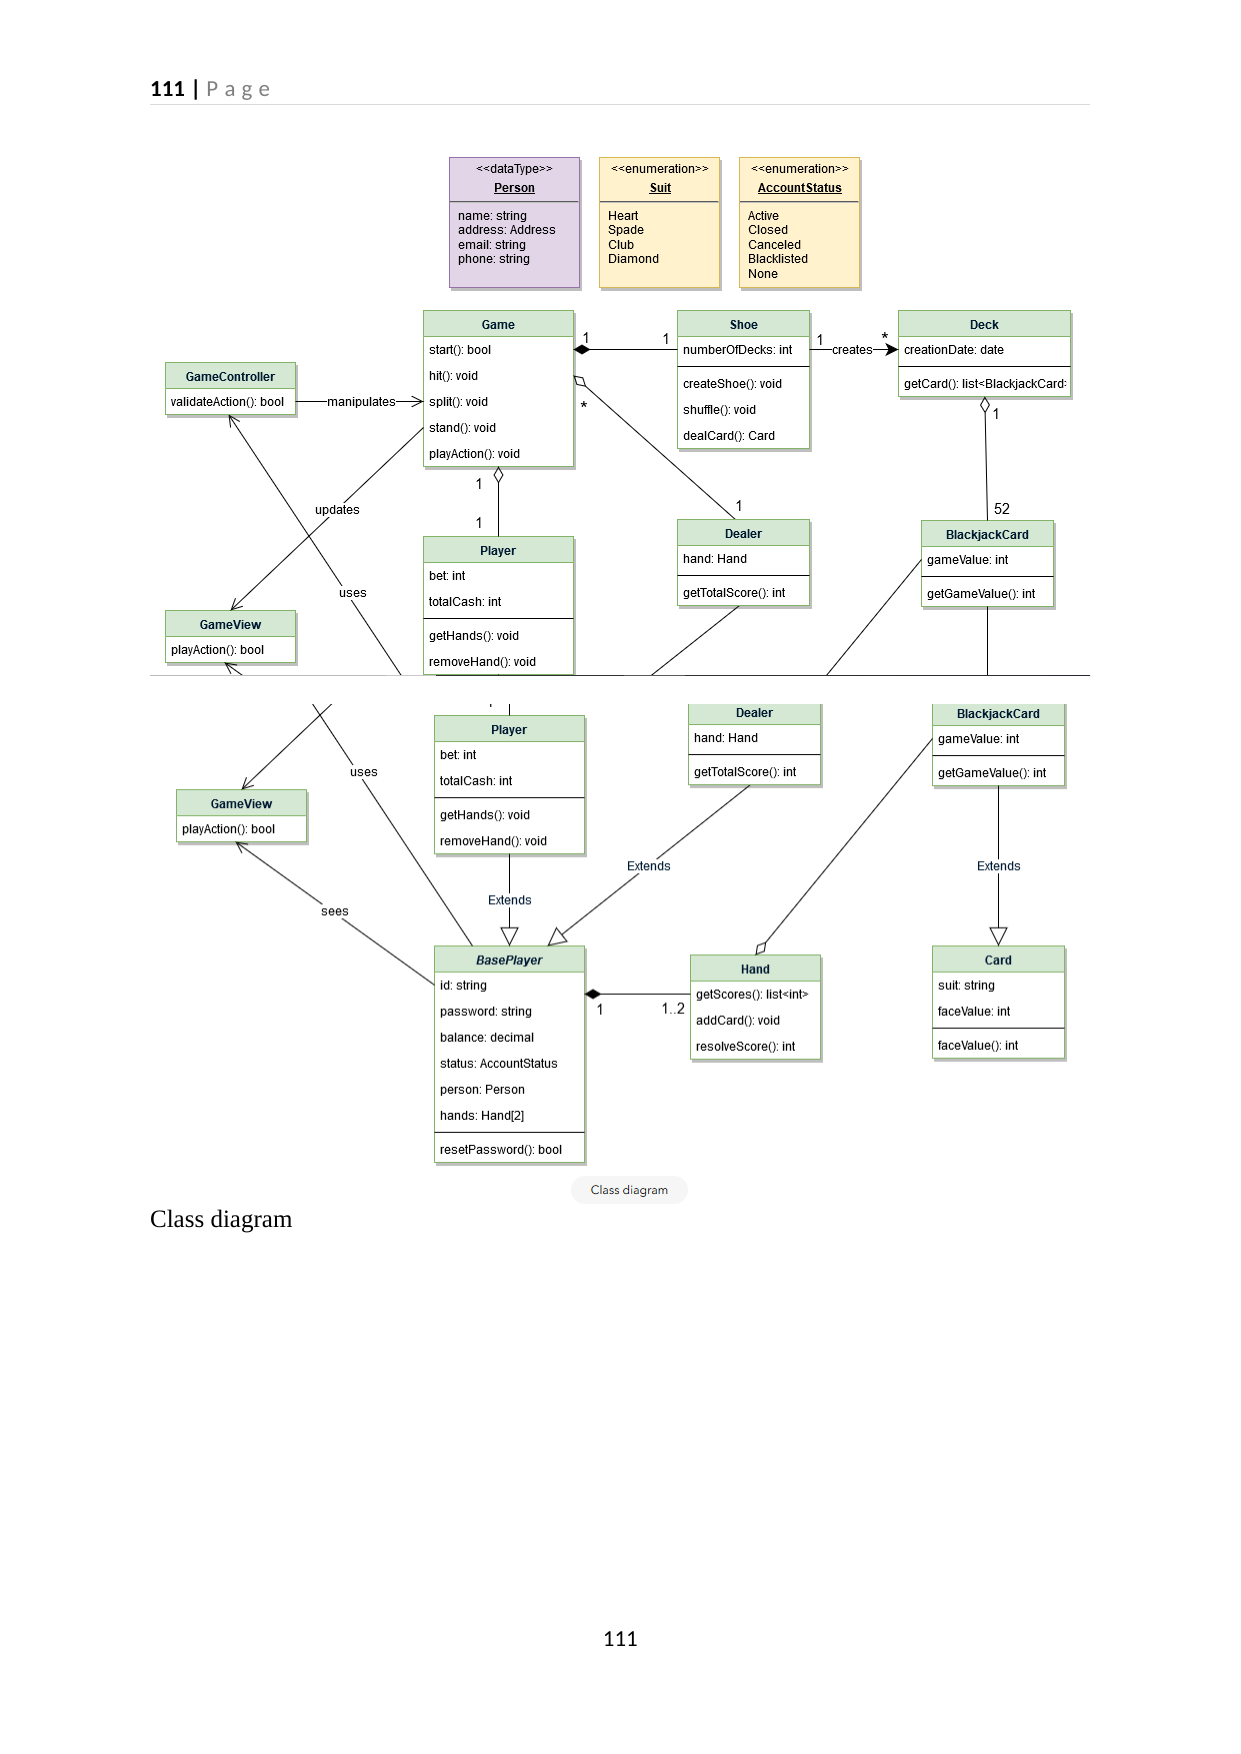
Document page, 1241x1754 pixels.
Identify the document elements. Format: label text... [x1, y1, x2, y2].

picture [150, 704, 1091, 1205]
text Class diagram [150, 1205, 1090, 1233]
picture [150, 150, 1091, 676]
